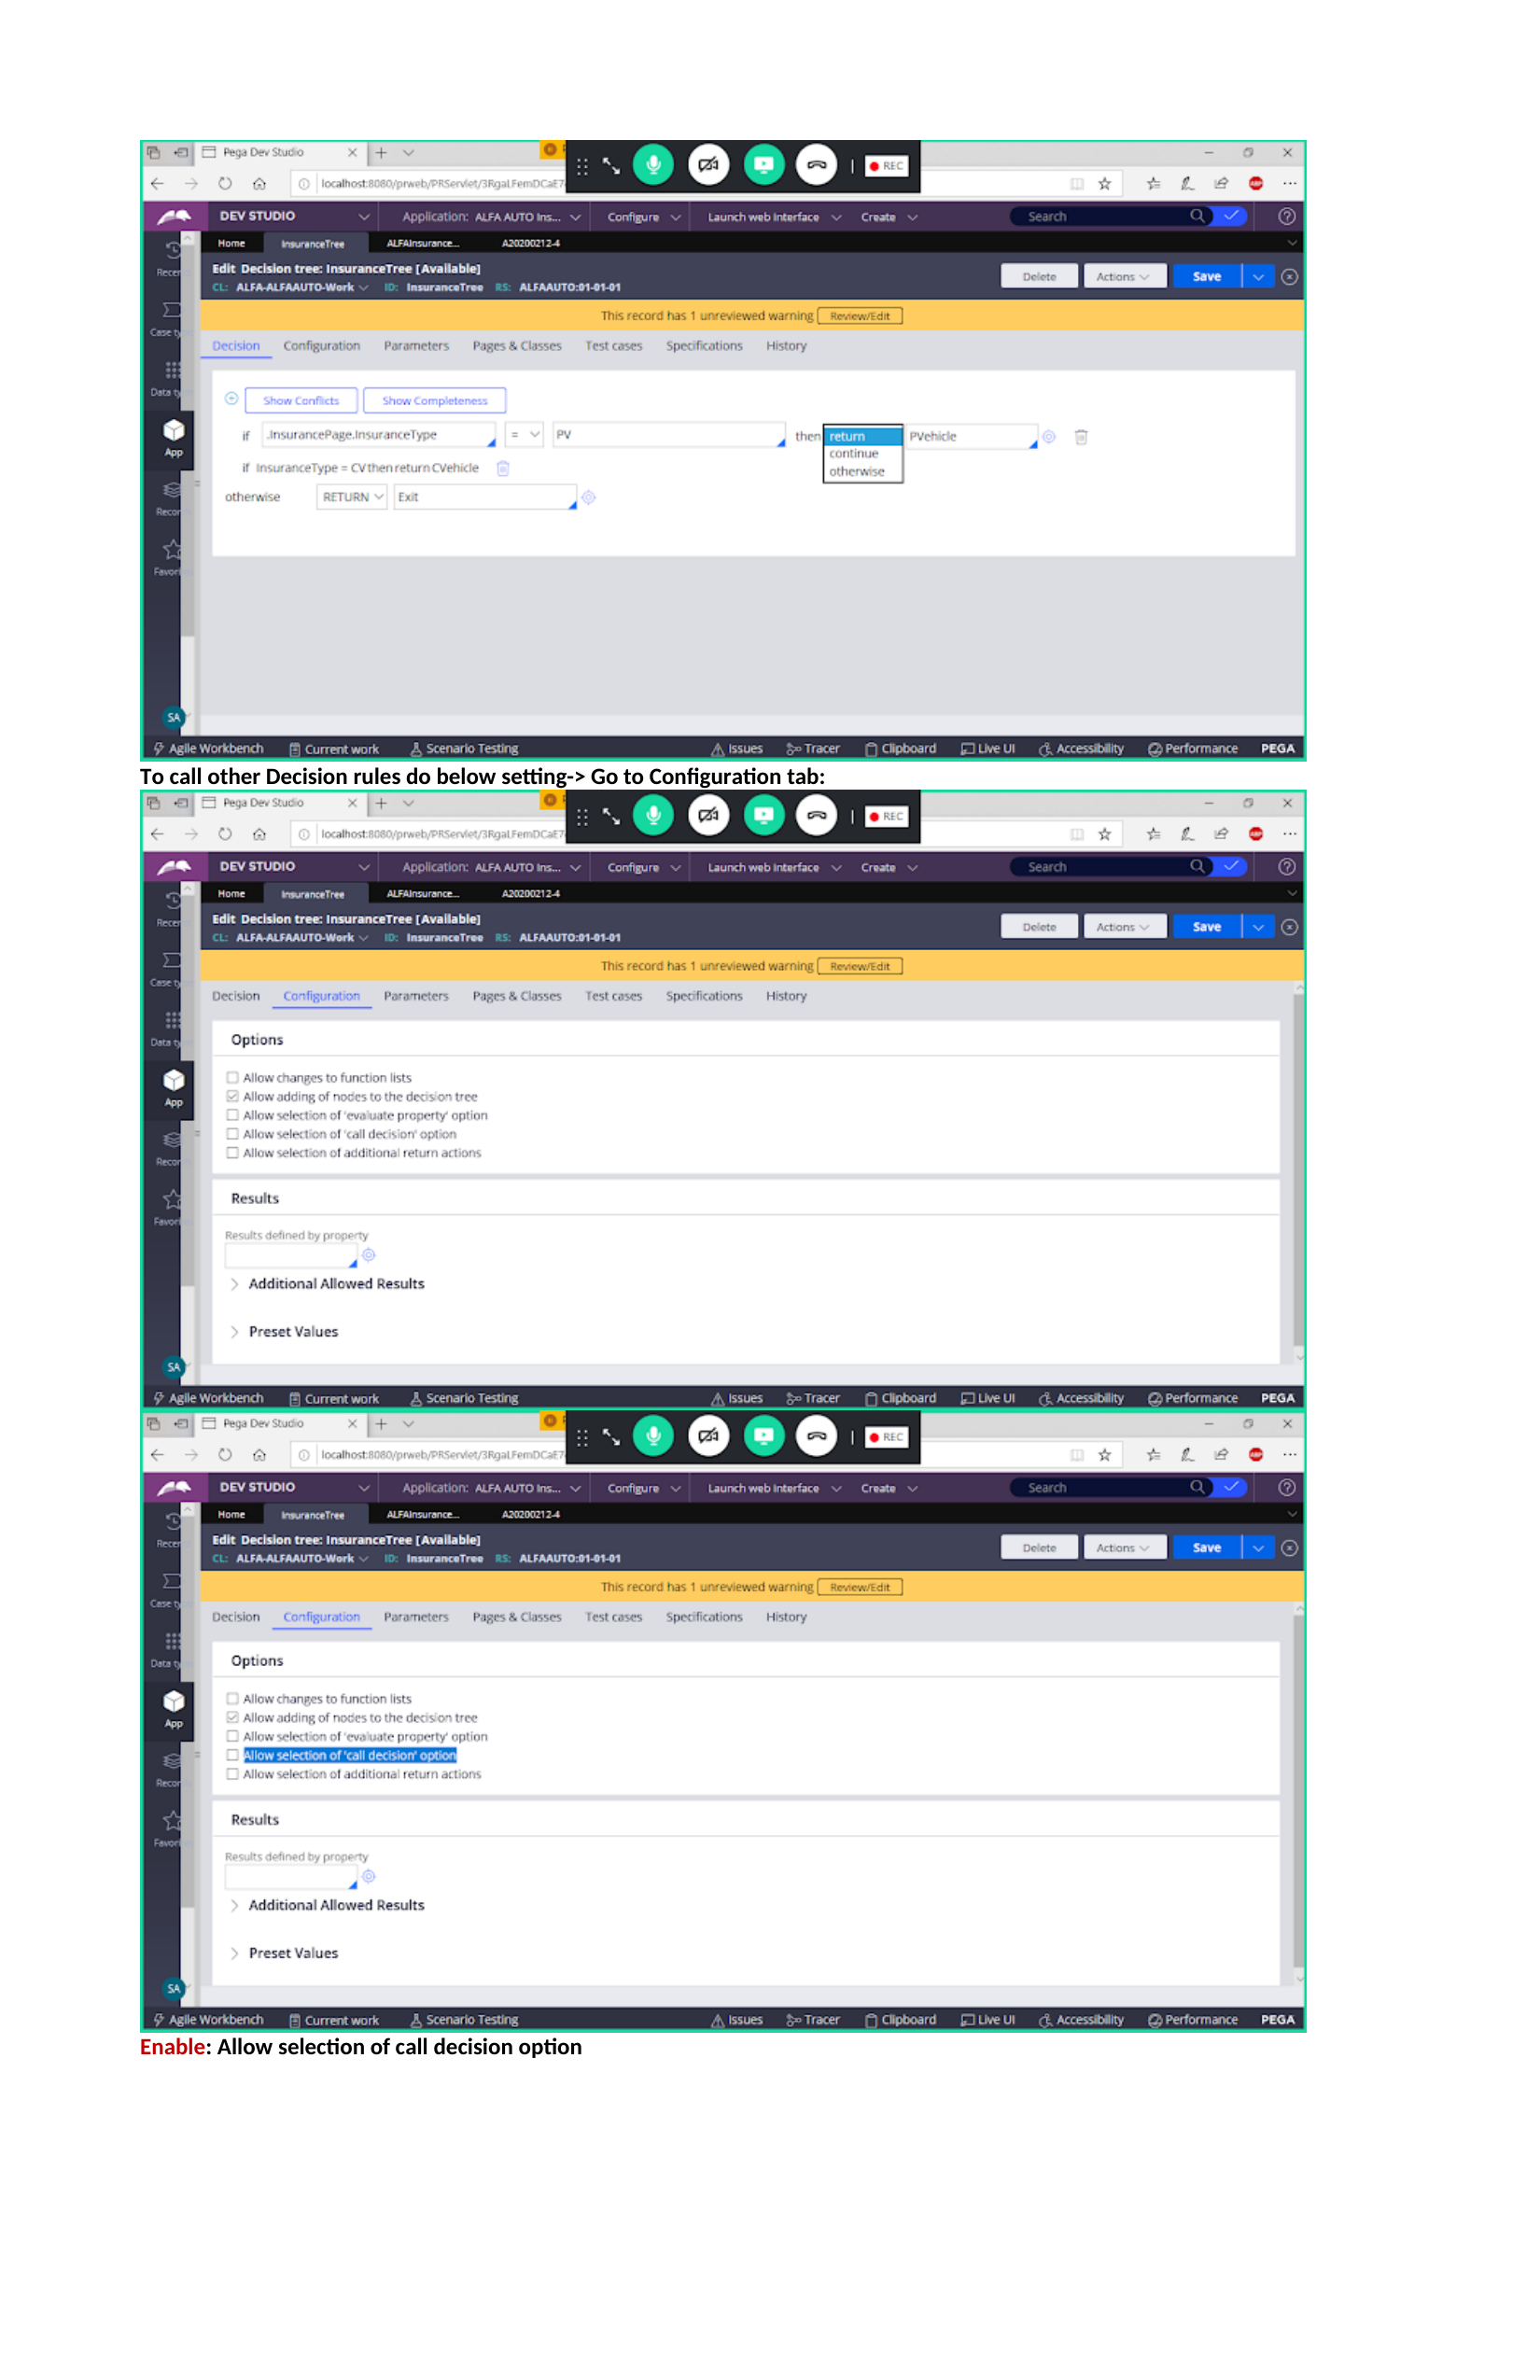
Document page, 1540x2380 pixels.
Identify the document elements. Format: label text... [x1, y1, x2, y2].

text Enable: Allow selection of call decision option [140, 2032, 1400, 2061]
picture [140, 790, 1307, 2033]
picture [140, 140, 1307, 762]
text To call other Decision rules do below setting-> Go to Configuration tab: [140, 762, 1400, 790]
